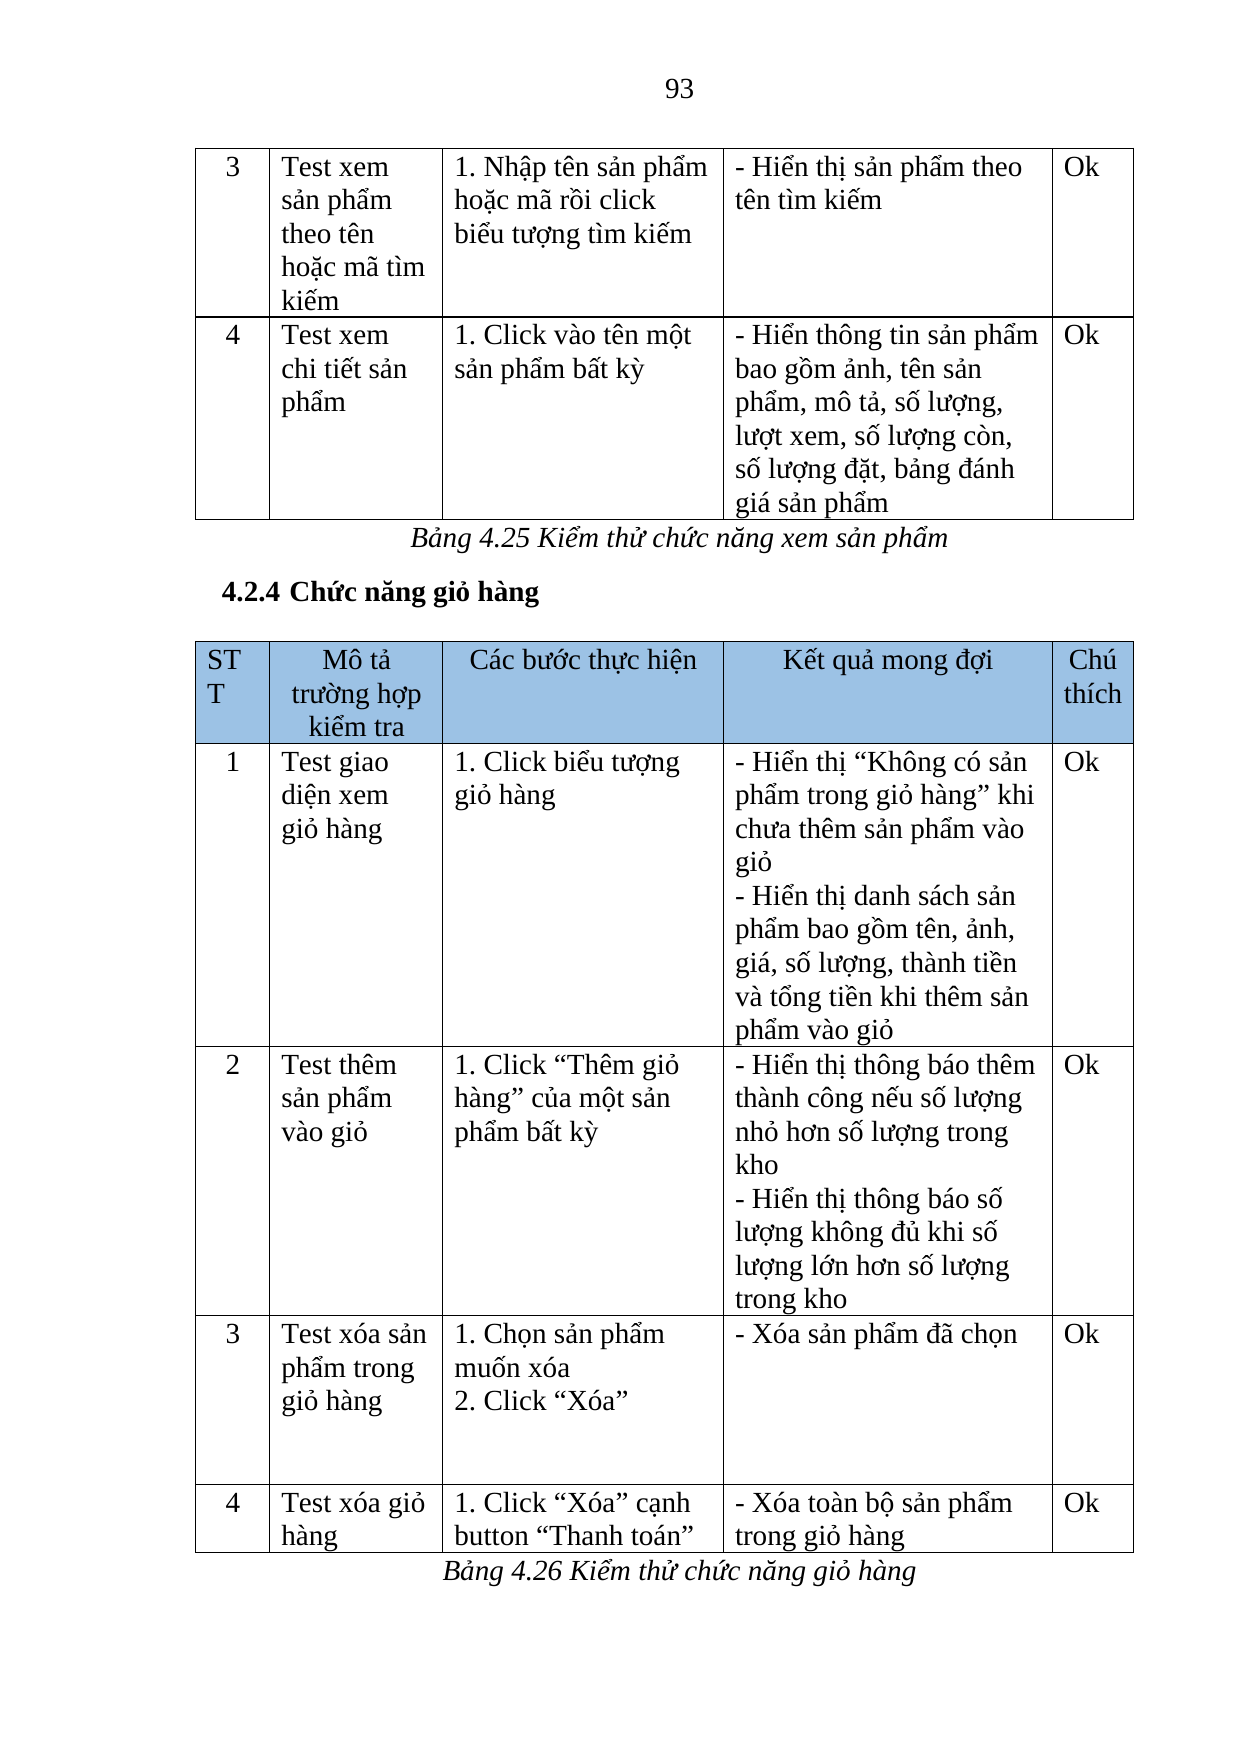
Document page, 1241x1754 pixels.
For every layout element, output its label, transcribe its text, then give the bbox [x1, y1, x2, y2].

table_cell Ok [1053, 744, 1133, 1046]
table_cell 2 [196, 1047, 269, 1315]
subtitle Chức năng giỏ hàng [222, 574, 1122, 608]
table_cell 4 [196, 318, 269, 519]
table_cell Ok [1053, 318, 1133, 519]
table_cell - Hiển thị sản phẩm theo tên tìm kiếm [724, 149, 1052, 316]
table_cell 1. Nhập tên sản phẩm hoặc mã rồi click biểu tượng tìm kiếm [443, 149, 723, 316]
table_cell Test xem chi tiết sản phẩm [270, 318, 442, 519]
table_header Chú thích [1053, 642, 1133, 743]
table_cell Test xóa sản phẩm trong giỏ hàng [270, 1316, 442, 1484]
table_cell - Hiển thị thông báo thêm thành công nếu số lượng nhỏ hơn số lượng trong kho - Hiển thị thông báo số lượng không đủ khi số lượng lớn hơn số lượng trong kho [724, 1047, 1052, 1315]
table_cell 1. Click “Xóa” cạnh button “Thanh toán” [443, 1485, 723, 1552]
table_cell Test thêm sản phẩm vào giỏ [270, 1047, 442, 1315]
table_cell 1. Click “Thêm giỏ hàng” của một sản phẩm bất kỳ [443, 1047, 723, 1315]
table_cell Ok [1053, 1485, 1133, 1552]
table_cell Test xem sản phẩm theo tên hoặc mã tìm kiếm [270, 149, 442, 316]
table_cell - Hiển thông tin sản phẩm bao gồm ảnh, tên sản phẩm, mô tả, số lượng, lượt xem, số lượng còn, số lượng đặt, bảng đánh giá sản phẩm [724, 318, 1052, 519]
table_header Các bước thực hiện [443, 642, 723, 743]
table_cell Ok [1053, 1316, 1133, 1484]
table_cell 1. Chọn sản phẩm muốn xóa 2. Click “Xóa” [443, 1316, 723, 1484]
table_cell 1. Click biểu tượng giỏ hàng [443, 744, 723, 1046]
table_cell Ok [1053, 149, 1133, 316]
table_cell Test giao diện xem giỏ hàng [270, 744, 442, 1046]
table_header Mô tả trường hợp kiểm tra [270, 642, 442, 743]
table_cell - Hiển thị “Không có sản phẩm trong giỏ hàng” khi chưa thêm sản phẩm vào giỏ - Hiển thị danh sách sản phẩm bao gồm tên, ảnh, giá, số lượng, thành tiền và tổng tiền khi thêm sản phẩm vào giỏ [724, 744, 1052, 1046]
table_cell 4 [196, 1485, 269, 1552]
table_cell Test xóa giỏ hàng [270, 1485, 442, 1552]
table_header Kết quả mong đợi [724, 642, 1052, 743]
table_cell - Xóa toàn bộ sản phẩm trong giỏ hàng [724, 1485, 1052, 1552]
table_cell 3 [196, 1316, 269, 1484]
table_cell 1 [196, 744, 269, 1046]
table_header STT [196, 642, 269, 743]
table_cell - Xóa sản phẩm đã chọn [724, 1316, 1052, 1484]
table_cell 3 [196, 149, 269, 316]
table_cell Ok [1053, 1047, 1133, 1315]
table_cell 1. Click vào tên một sản phẩm bất kỳ [443, 318, 723, 519]
